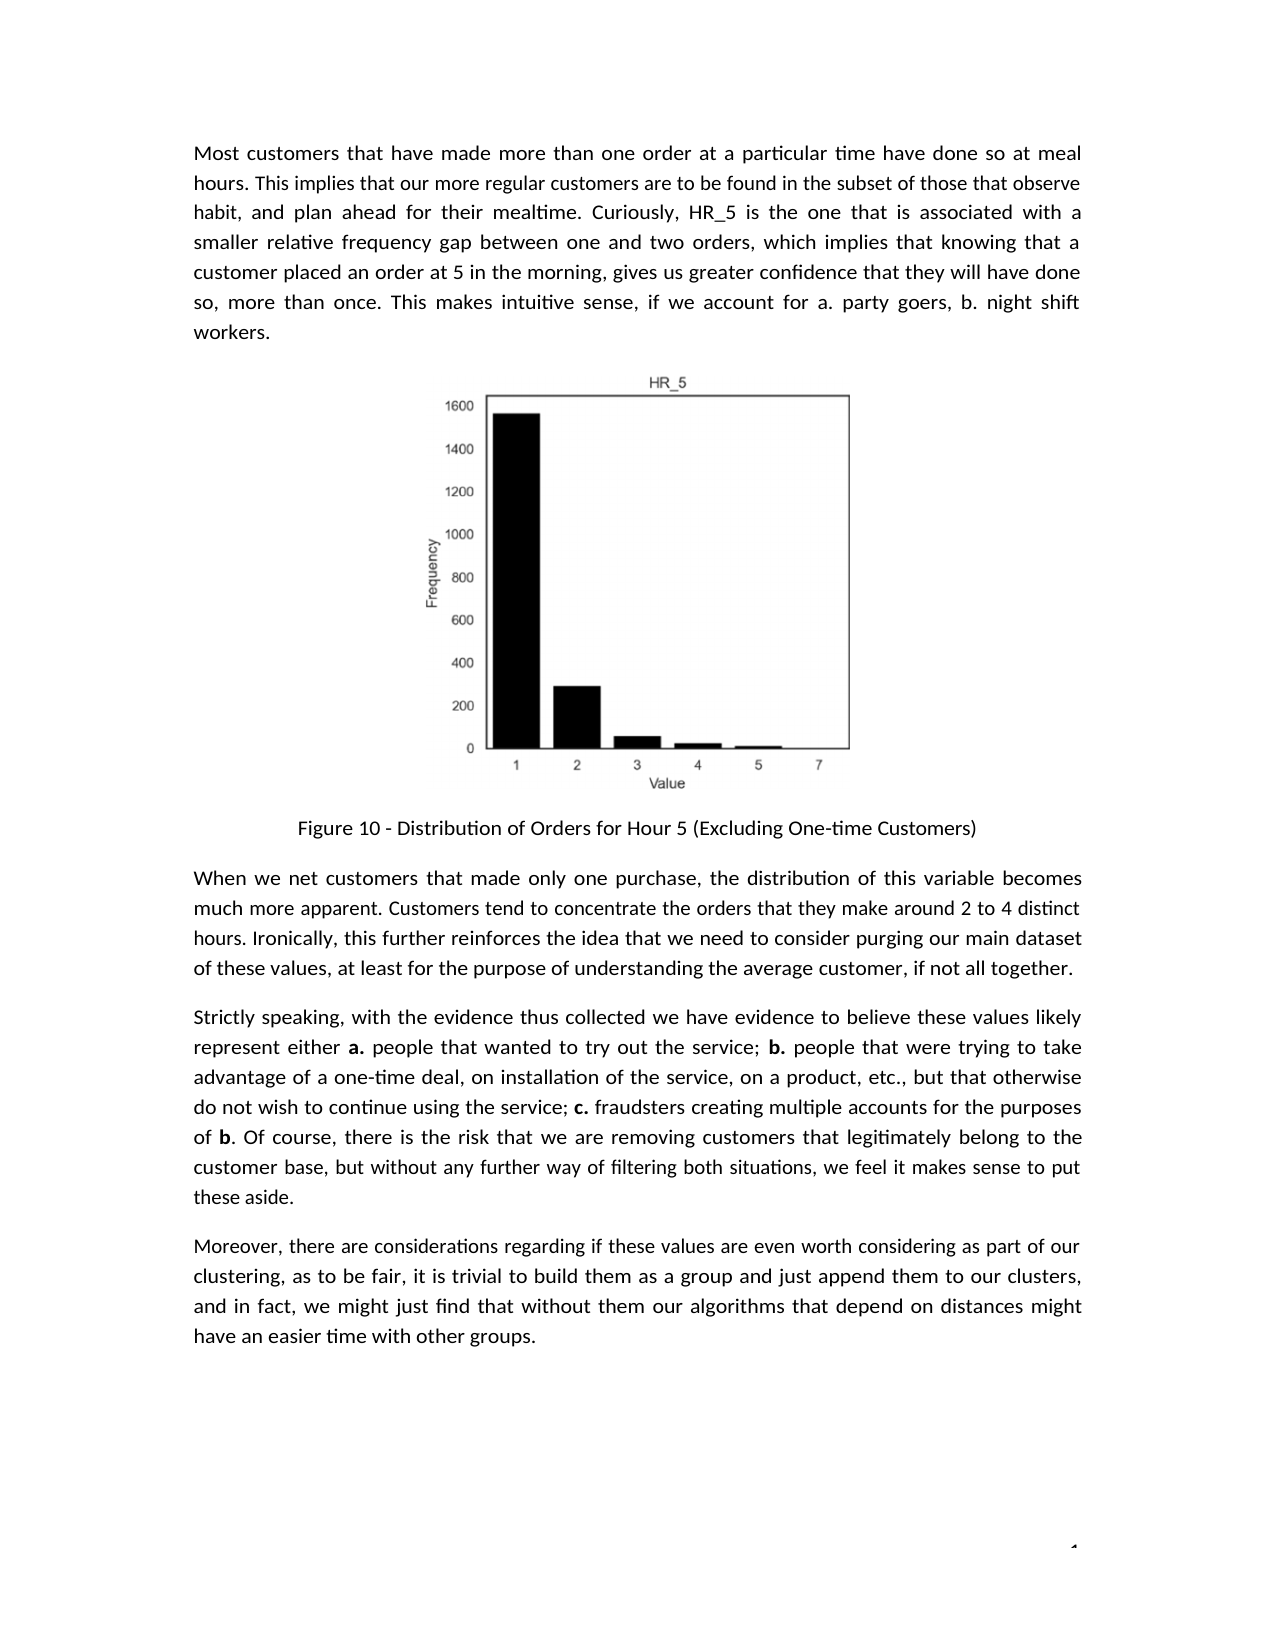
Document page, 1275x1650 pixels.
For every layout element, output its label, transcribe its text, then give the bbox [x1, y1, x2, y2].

text Moreover, there are considerations regarding if these values are even worth considering as part of our clustering, as to be fair, it is trivial to build them as a group and just append them to our clusters, and in fact, we might just find that without them our algorithms that depend on distances might have an easier time with other groups. [193, 1233, 1082, 1348]
text Figure 10 - Distribution of Orders for Hour 5 (Excluding One-time Customers) [194, 816, 1080, 841]
picture [425, 376, 850, 789]
text Strictly speaking, with the evidence thus collected we have evidence to believe these values likely represent either a. people that wanted to try out the service; b. people that were trying to take advantage of a one-time deal, on installation of the service, on a product, etc., but that otherwise do not wish to continue using the service; c. fraudsters creating multiple accounts for the purposes of b. Of course, there is the risk that we are removing customers that legitimately belong to the customer base, but without any further way of filtering both situations, we feel it makes sense to put these aside. [193, 1004, 1083, 1209]
text Most customers that have made more than one order at a particular time have done so at meal hours. This implies that our more regular customers are to be found in the subset of those that observe habit, and plan ahead for their mealtime. Curiously, HR_5 is the one that is associated with a smaller relative frequency gap between one and two orders, which implies that knowing that a customer placed an order at 5 in the morning, gives us greater confidence that they will have done so, more than once. This makes intuitive sense, if we account for a. party goers, b. night shift workers. [193, 140, 1082, 344]
text When we net customers that made only one purchase, the distribution of this variable becomes much more apparent. Customers tend to concentrate the orders that they make around 2 to 4 distinct hours. Ironically, this further reinforces the idea that we need to consider purging our main dataset of these values, at least for the purpose of understanding the average customer, if not all together. [193, 865, 1082, 980]
